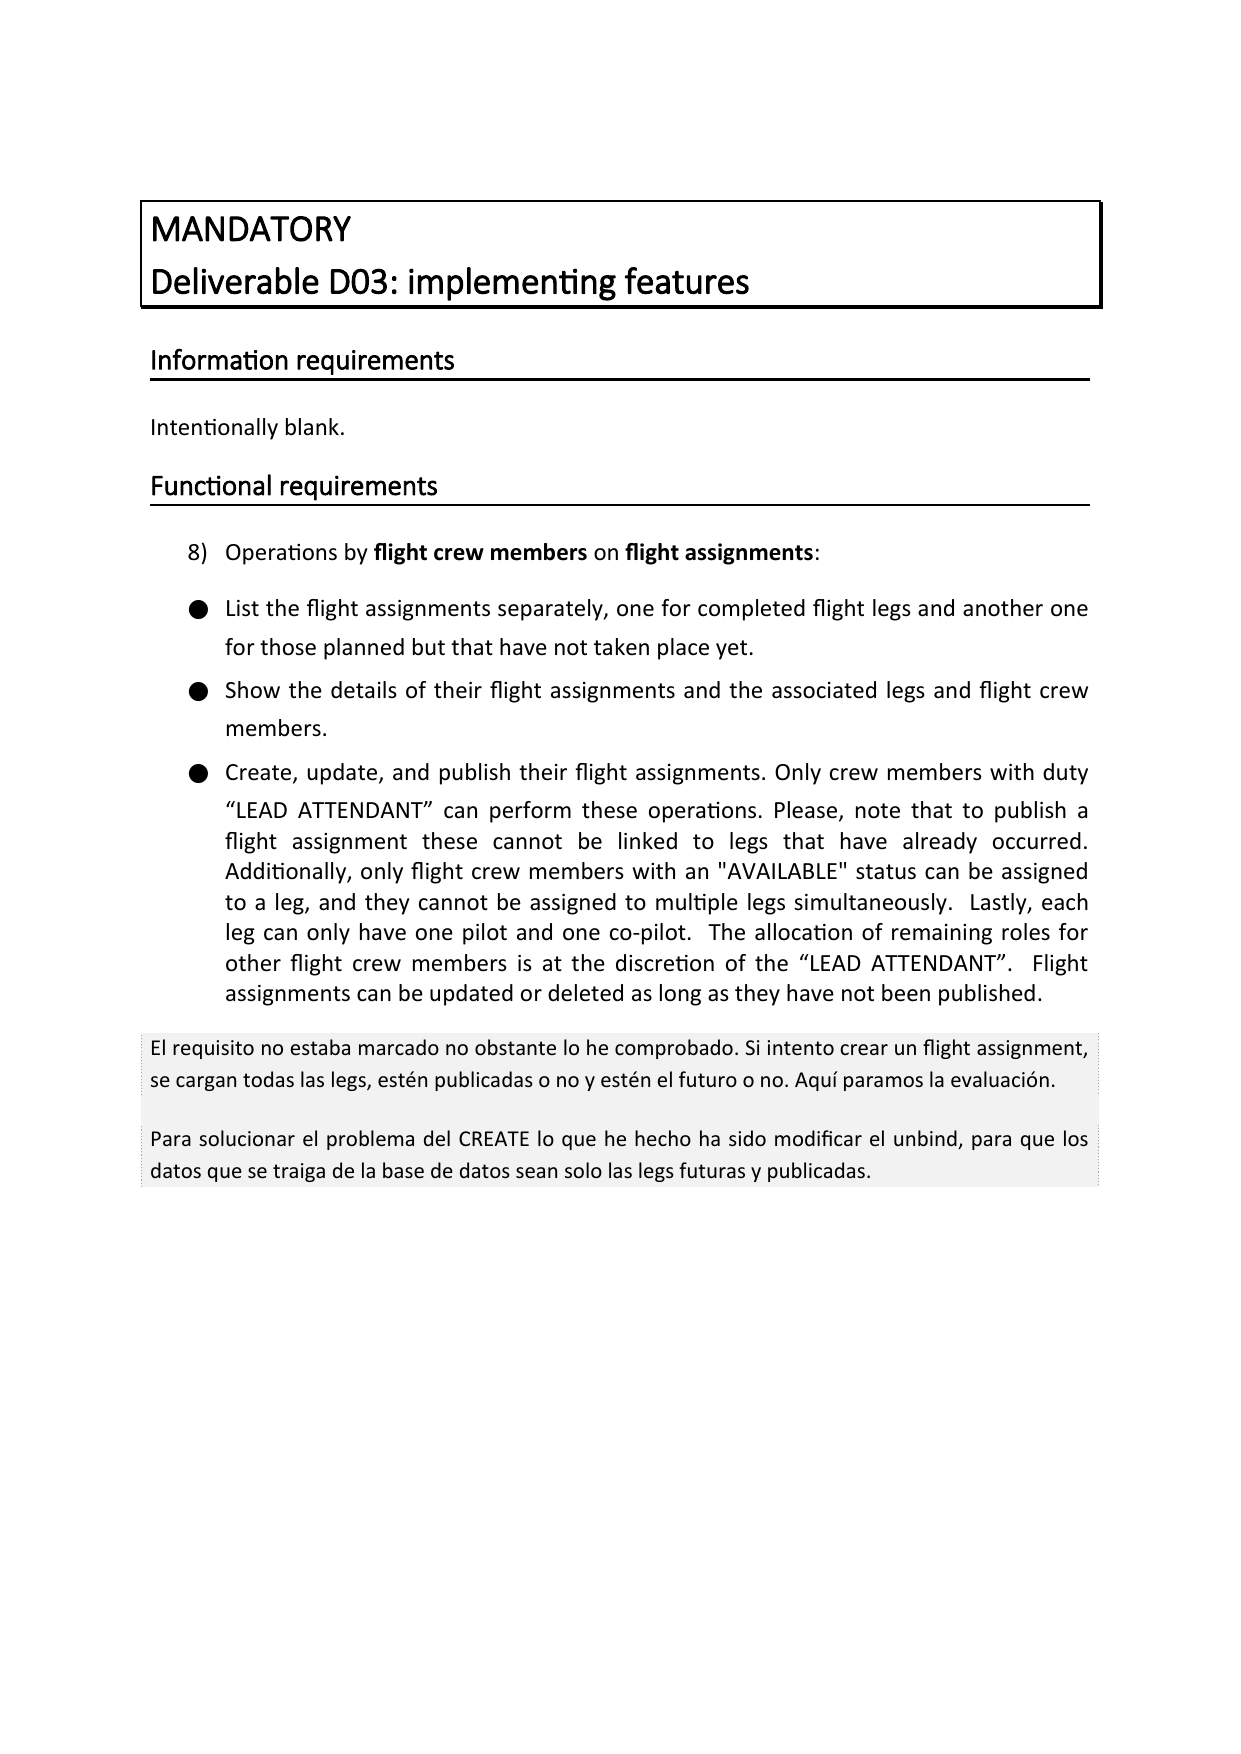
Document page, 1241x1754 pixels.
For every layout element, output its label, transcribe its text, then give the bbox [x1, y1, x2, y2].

subtitle Information requirements [150, 341, 1090, 378]
text Intentionally blank. [150, 411, 1090, 441]
text El requisito no estaba marcado no obstante lo he comprobado. Si intento crear un flight assignment, se cargan todas las legs, estén publicadas o no y estén el futuro o no. Aquí paramos la evaluación. [141, 1033, 1099, 1095]
text Para solucionar el problema del CREATE lo que he hecho ha sido modificar el unbind, para que los datos que se traiga de la base de datos sean solo las legs futuras y publicadas. [141, 1124, 1099, 1187]
list List the flight assignments separately, one for completed flight legs and another one for those planned but that have not taken place yet. [187, 579, 1090, 661]
list Show the details of their flight assignments and the associated legs and flight crew members. [187, 661, 1090, 743]
list Operations by flight crew members on flight assignments: [187, 537, 1090, 567]
list Create, update, and publish their flight assignments. Only crew members with duty “LEAD ATTENDANT” can perform these operations. Please, note that to publish a flight assignment these cannot be linked to legs that have already occurred. Additionally, only flight crew members with an "AVAILABLE" status can be assigned to a leg, and they cannot be assigned to multiple legs simultaneously. Lastly, each leg can only have one pilot and one co-pilot. The allocation of remaining roles for other flight crew members is at the discretion of the “LEAD ATTENDANT”. Flight assignments can be updated or deleted as long as they have not been published. [187, 743, 1090, 1008]
subtitle MANDATORY Deliverable D03: implementing features [142, 202, 1099, 305]
subtitle Functional requirements [150, 466, 1090, 504]
